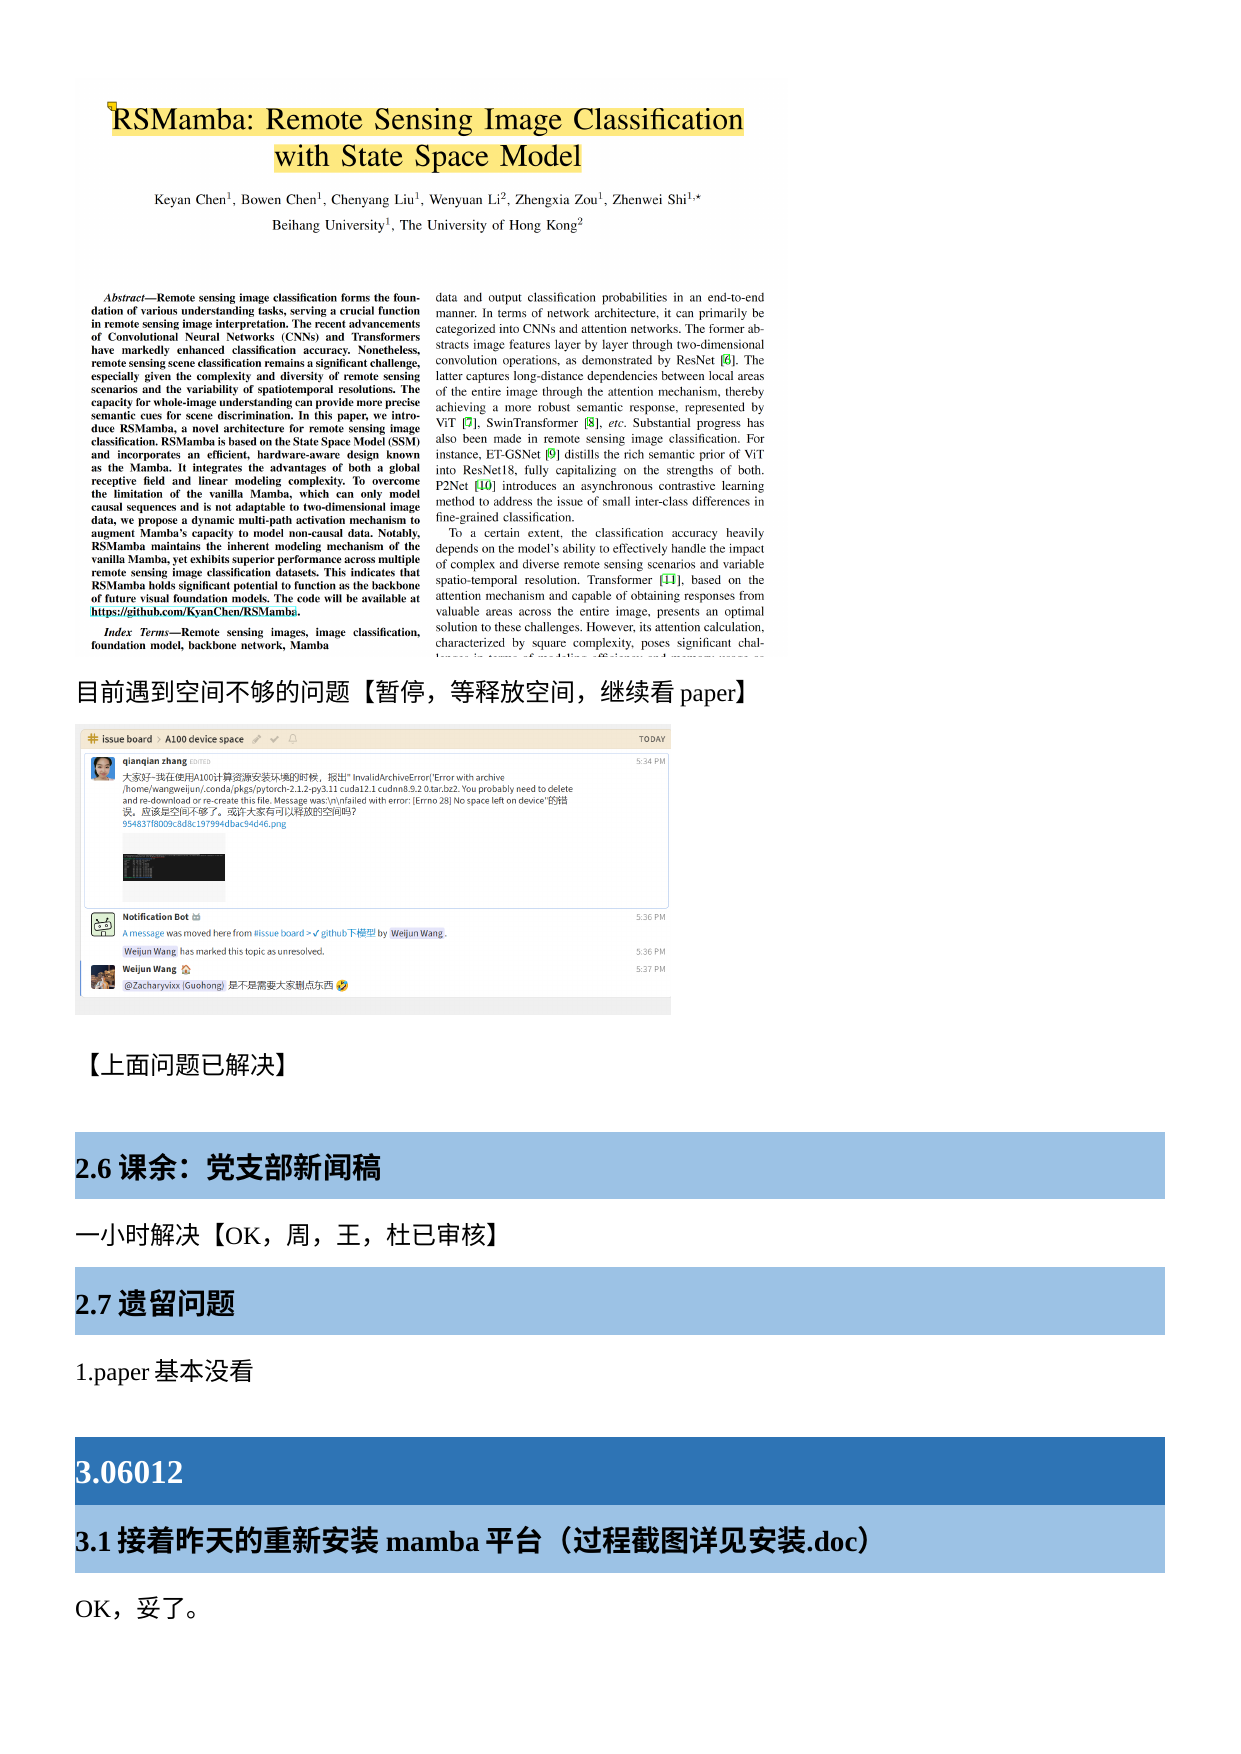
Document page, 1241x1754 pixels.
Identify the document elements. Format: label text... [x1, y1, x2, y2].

text 一小时解决【OK，周，王，杜已审核】 [75, 1199, 1165, 1267]
picture [75, 78, 788, 657]
list 3.1接着昨天的重新安装mamba平台（过程截图详见安装.doc） [75, 1505, 1165, 1573]
picture [75, 724, 671, 1015]
text 目前遇到空间不够的问题【暂停，等释放空间，继续看paper】 [75, 656, 1165, 724]
list 2.6 课余：党支部新闻稿 [75, 1132, 1165, 1199]
text 1.paper基本没看 [75, 1335, 1165, 1403]
list 2.7 遗留问题 [75, 1267, 1165, 1335]
text 3.06012 [75, 1437, 1165, 1505]
text 【上面问题已解决】 [75, 1030, 1165, 1098]
text OK，妥了。 [75, 1573, 1165, 1641]
